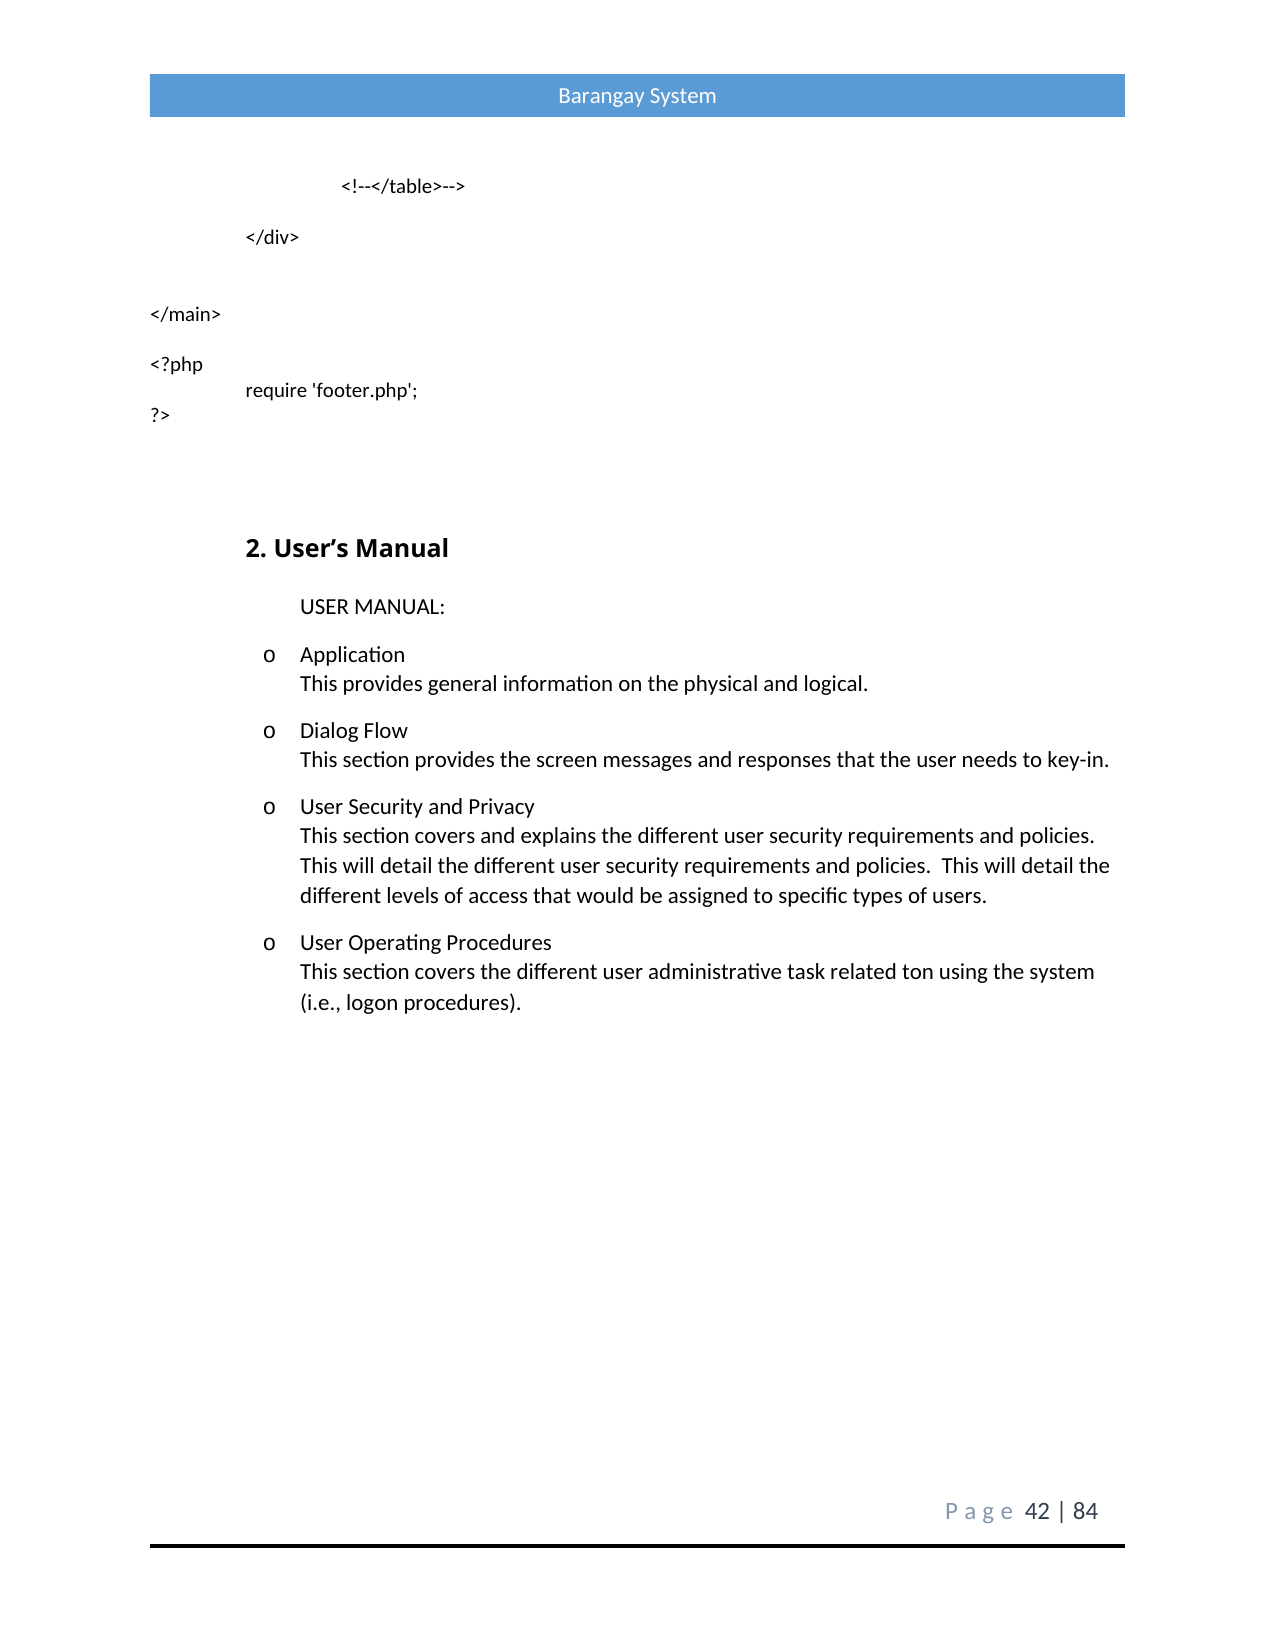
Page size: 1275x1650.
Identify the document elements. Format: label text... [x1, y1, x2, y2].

list Dialog Flow [262, 716, 1125, 745]
list User Security and Privacy [262, 792, 1125, 821]
text This provides general information on the physical and logical. [300, 669, 1125, 697]
text This section provides the screen messages and responses that the user needs to key-in. [300, 745, 1125, 773]
text </main> [150, 301, 1125, 326]
text This section covers and explains the different user security requirements and policies. This will detail the different user security requirements and policies. This will detail the different levels of access that would be assigned to specific types of users. [300, 821, 1125, 909]
text ?> [150, 402, 1125, 428]
text <?php [150, 352, 1125, 377]
list Application [262, 640, 1125, 669]
text This section covers the different user administrative task related ton using the system (i.e., logon procedures). [300, 957, 1125, 1016]
text USER MANUAL: [150, 592, 1125, 620]
text <!--</table>--> [150, 174, 1125, 199]
text </div> [150, 224, 1125, 250]
text 2. User’s Manual [150, 530, 1125, 564]
list User Operating Procedures [262, 928, 1125, 957]
text require 'footer.php'; [150, 377, 1125, 402]
